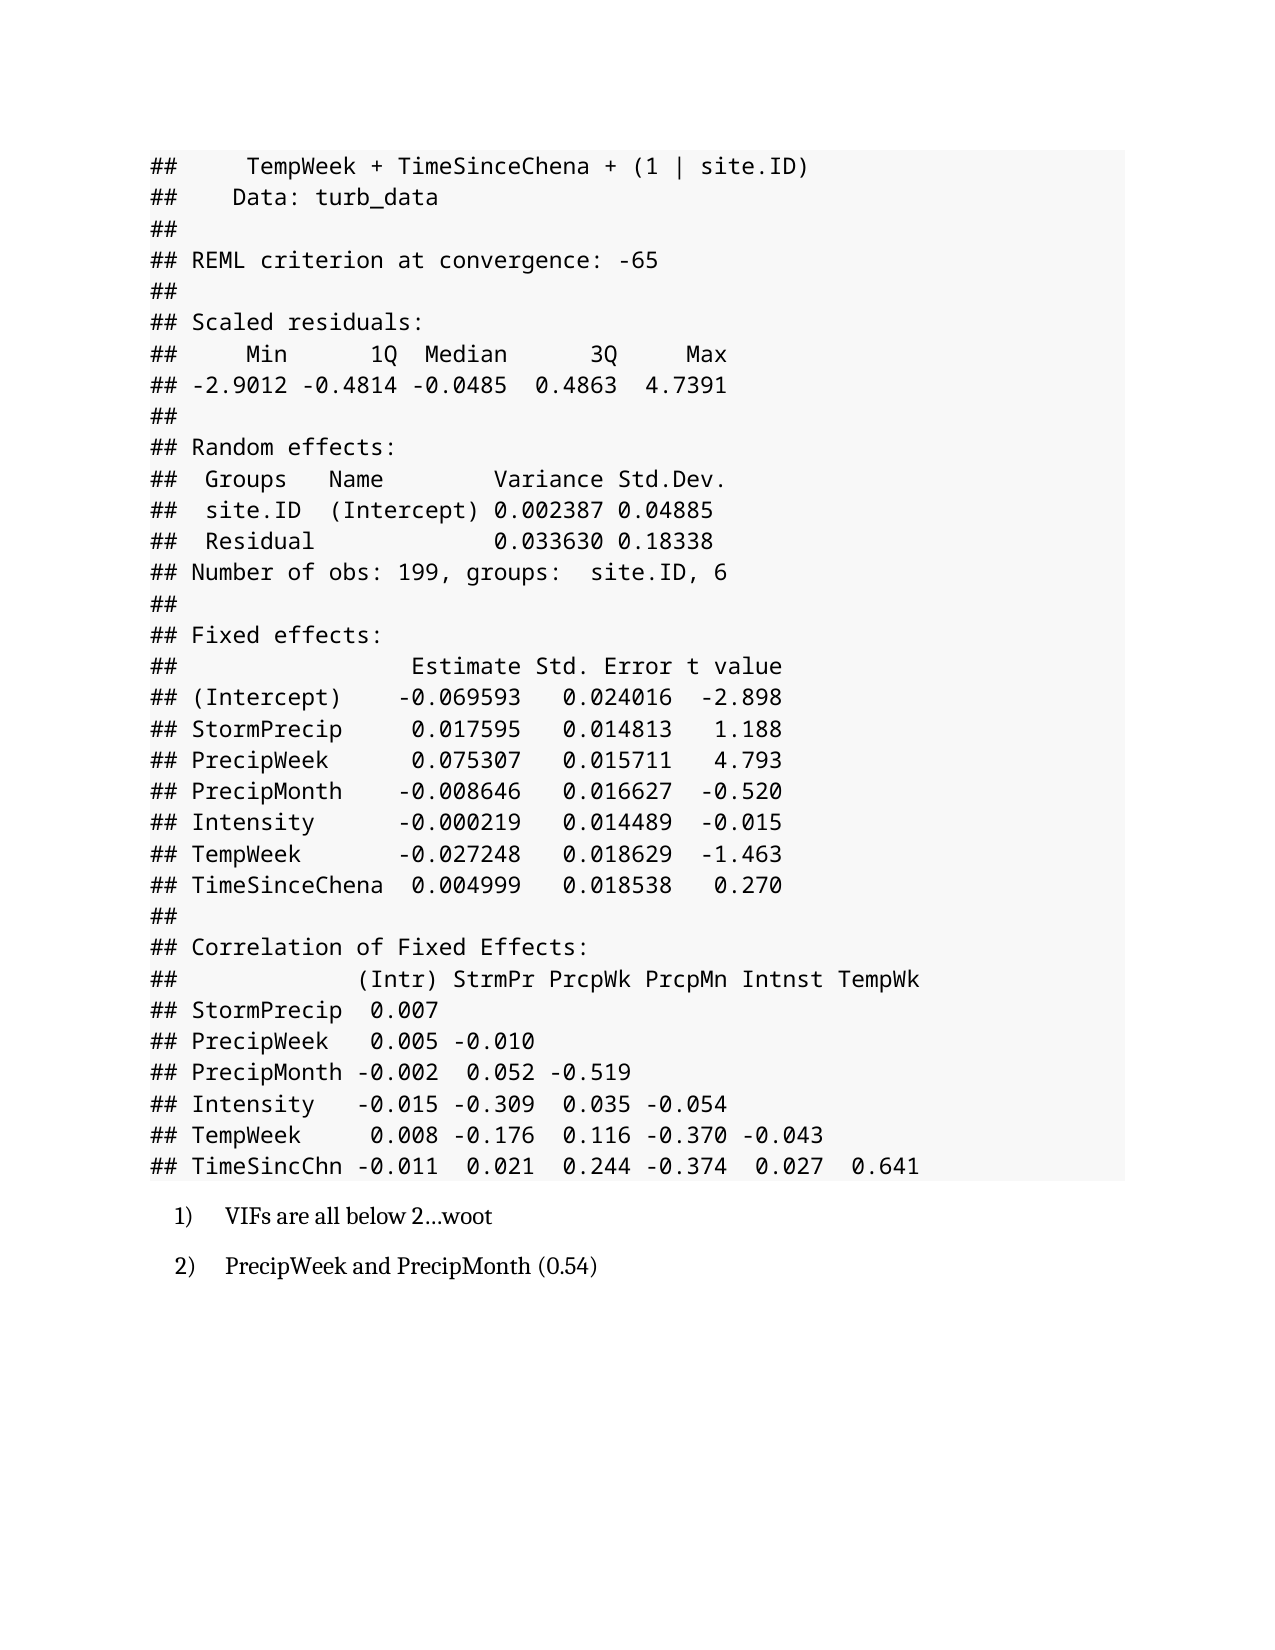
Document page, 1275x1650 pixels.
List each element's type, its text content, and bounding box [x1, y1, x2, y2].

list PrecipWeek and PrecipMonth (0.54) [175, 1252, 1125, 1280]
list VIFs are all below 2…woot [175, 1202, 1125, 1231]
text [150, 150, 1125, 1181]
